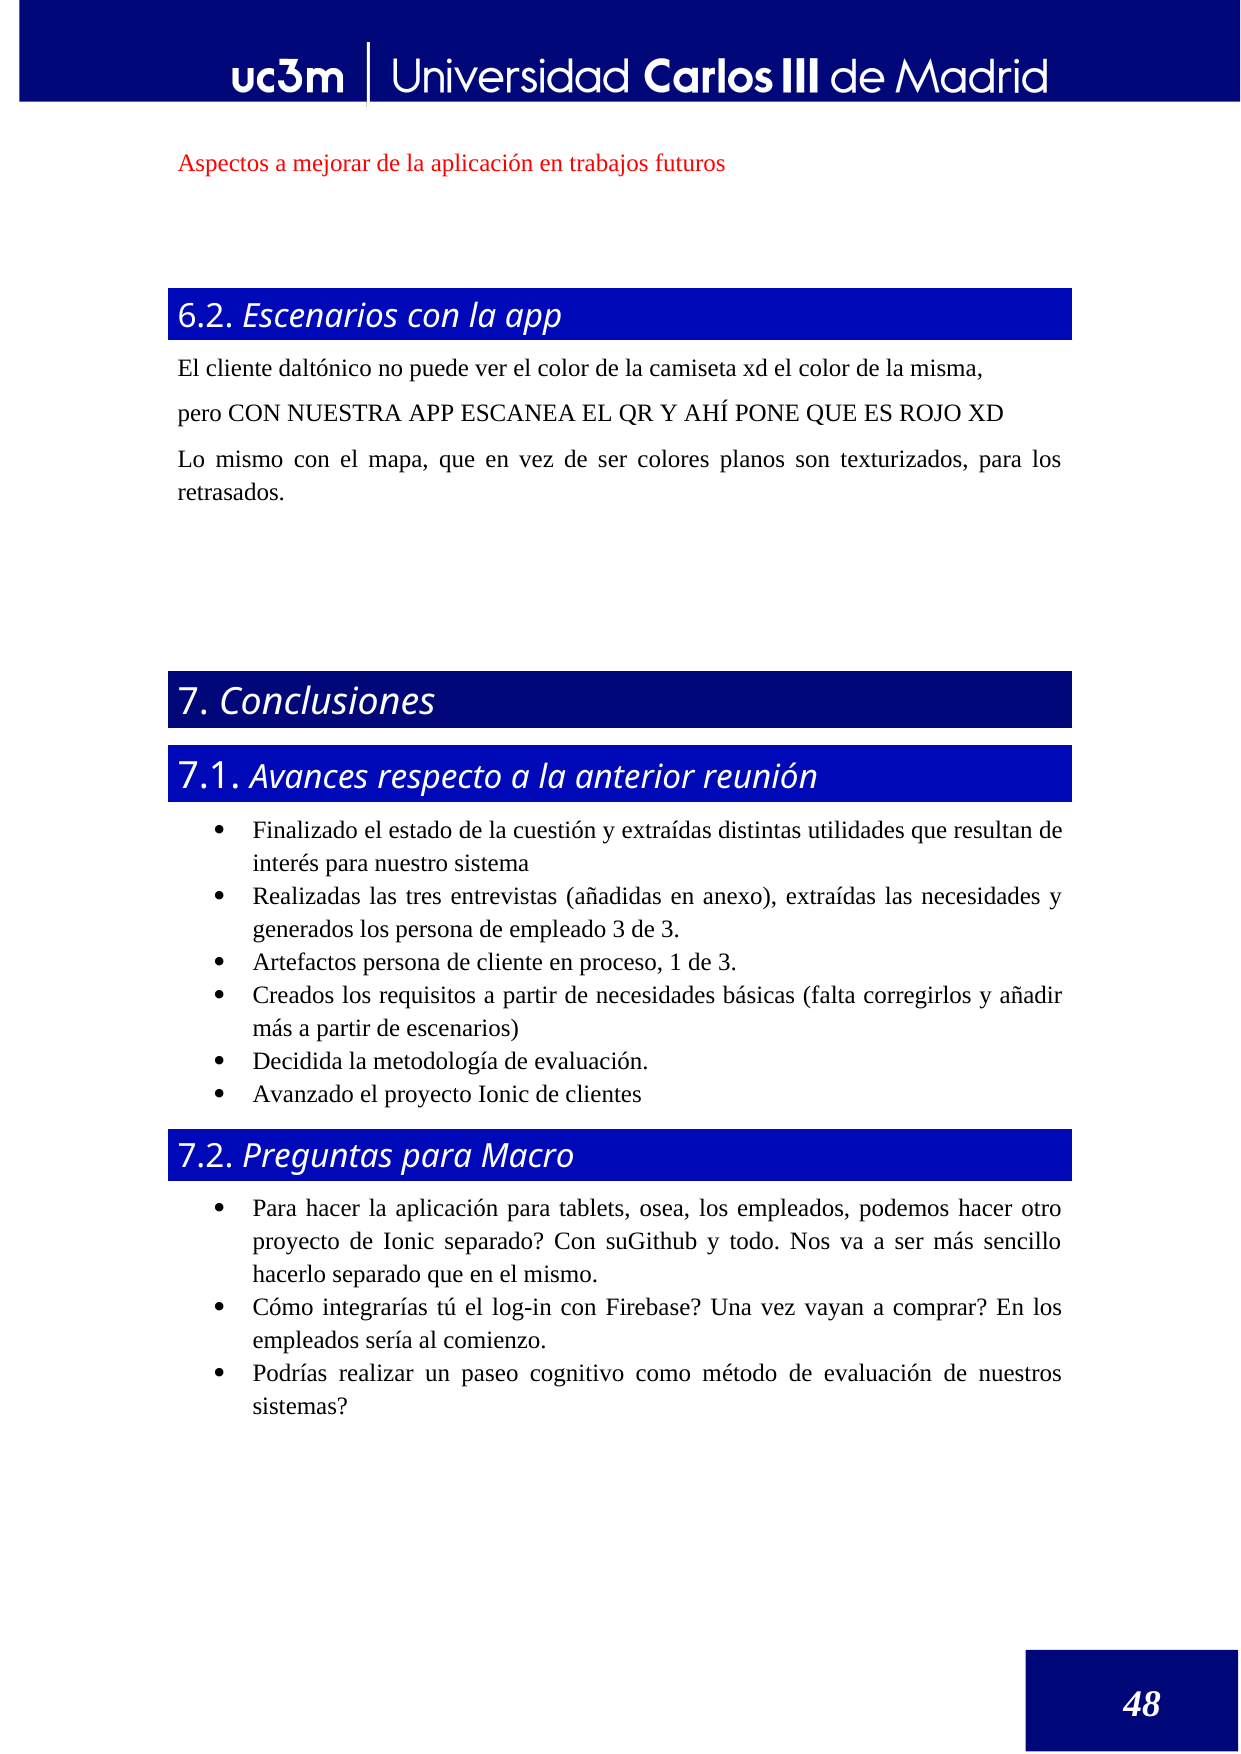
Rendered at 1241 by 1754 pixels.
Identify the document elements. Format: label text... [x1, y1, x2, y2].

list Decidida la metodología de evaluación. [215, 1046, 1063, 1075]
subtitle Conclusiones [169, 672, 1071, 727]
text Lo mismo con el mapa, que en vez de ser colores planos son texturizados, para los retrasados. [177, 444, 1063, 505]
list Creados los requisitos a partir de necesidades básicas (falta corregirlos y añadir más a partir de escenarios) [215, 980, 1063, 1042]
list Avanzado el proyecto Ionic de clientes [215, 1079, 1063, 1108]
subtitle Escenarios con la app [169, 290, 1071, 339]
list Realizadas las tres entrevistas (añadidas en anexo), extraídas las necesidades y generados los persona de empleado 3 de 3. [215, 881, 1063, 943]
list Para hacer la aplicación para tablets, osea, los empleados, podemos hacer otro proyecto de Ionic separado? Con suGithub y todo. Nos va a ser más sencillo hacerlo separado que en el mismo. [215, 1193, 1063, 1288]
list Finalizado el estado de la cuestión y extraídas distintas utilidades que resultan de interés para nuestro sistema [215, 815, 1063, 877]
list Cómo integrarías tú el log-in con Firebase? Una vez vayan a comprar? En los empleados sería al comienzo. [215, 1292, 1063, 1354]
picture [196, 31, 1083, 107]
subtitle Preguntas para Macro [169, 1130, 1071, 1179]
text El cliente daltónico no puede ver el color de la camiseta xd el color de la misma, [177, 353, 1063, 381]
text pero CON NUESTRA APP ESCANEA EL QR Y AHÍ PONE QUE ES ROJO XD [177, 398, 1063, 427]
list Podrías realizar un paseo cognitivo como método de evaluación de nuestros sistemas? [215, 1358, 1063, 1420]
subtitle Avances respecto a la anterior reunión [169, 746, 1071, 801]
list Artefactos persona de cliente en proceso, 1 de 3. [215, 947, 1063, 976]
text Aspectos a mejorar de la aplicación en trabajos futuros [177, 148, 1063, 176]
